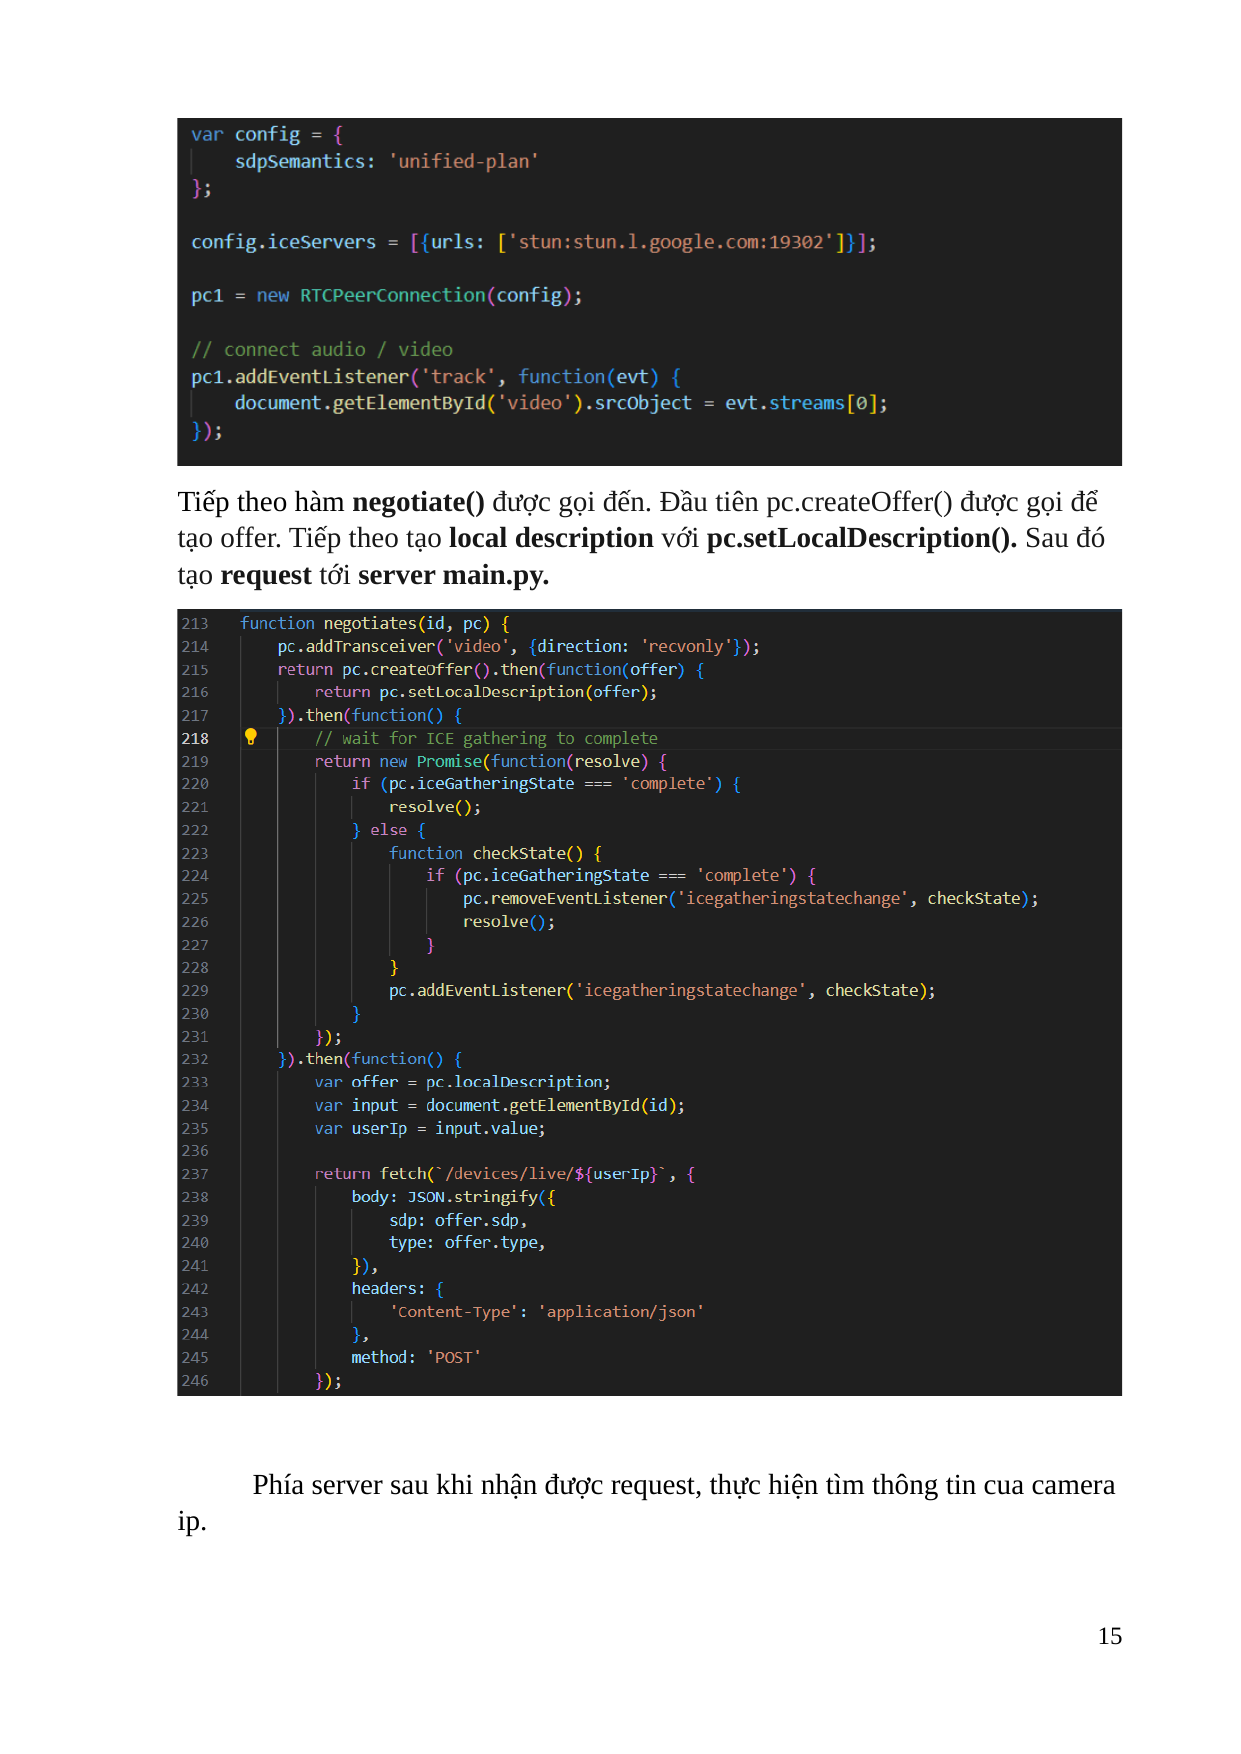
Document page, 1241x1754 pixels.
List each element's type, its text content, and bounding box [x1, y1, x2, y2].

text Tiếp theo hàm negotiate() được gọi đến. Đầu tiên pc.createOffer() được gọi để tạo offer. Tiếp theo tạo local description với pc.setLocalDescription(). Sau đó tạo request tới server main.py. [177, 484, 1122, 590]
picture [177, 118, 1123, 466]
text Phía server sau khi nhận được request, thực hiện tìm thông tin cua camera ip. [177, 1467, 1122, 1537]
picture [177, 609, 1123, 1396]
